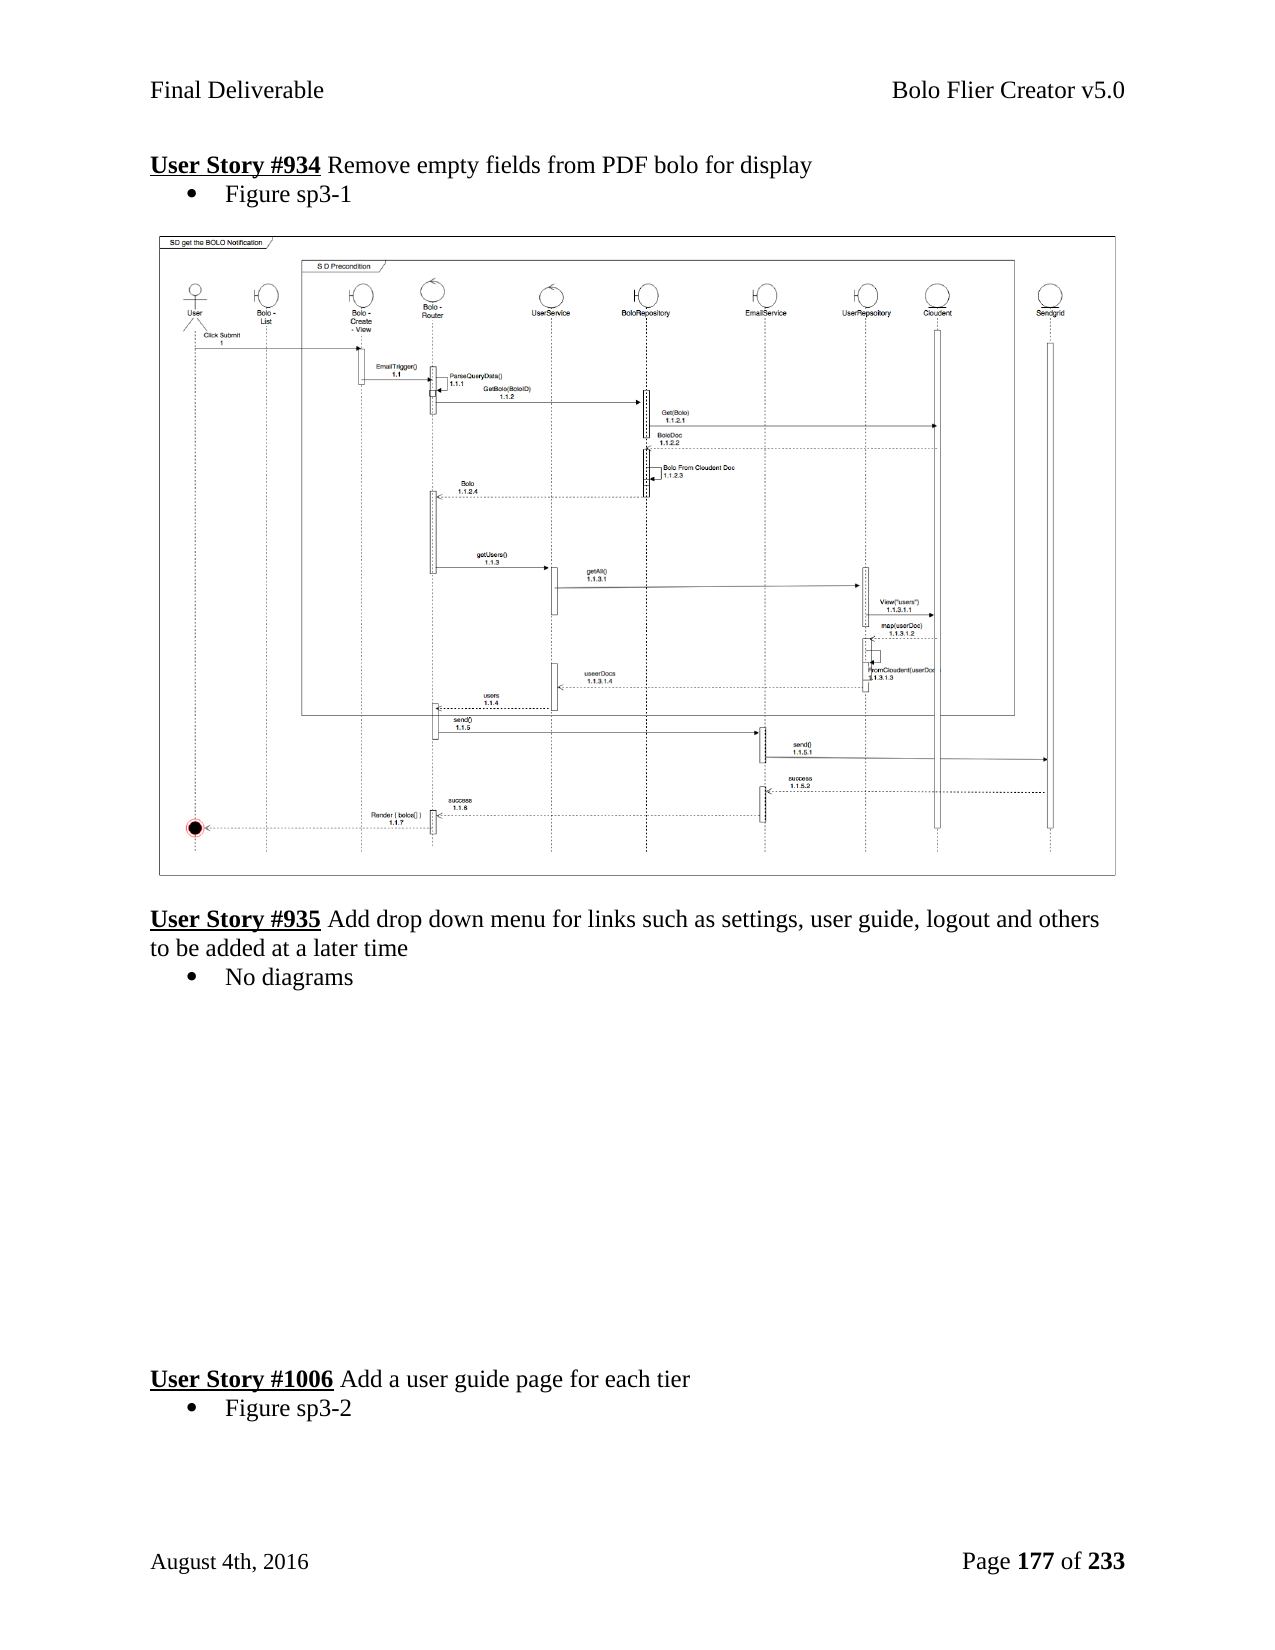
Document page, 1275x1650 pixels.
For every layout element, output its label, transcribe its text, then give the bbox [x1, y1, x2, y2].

list Figure sp3-1 [187, 179, 1125, 207]
list No diagrams [187, 962, 1125, 990]
picture [159, 236, 1116, 876]
list Figure sp3-2 [187, 1393, 1125, 1422]
text User Story #935 Add drop down menu for links such as settings, user guide, logout and others to be added at a later time [150, 904, 1125, 962]
text User Story #1006 Add a user guide page for each tier [150, 1364, 1125, 1393]
text User Story #934 Remove empty fields from PDF bolo for display [150, 150, 1125, 179]
